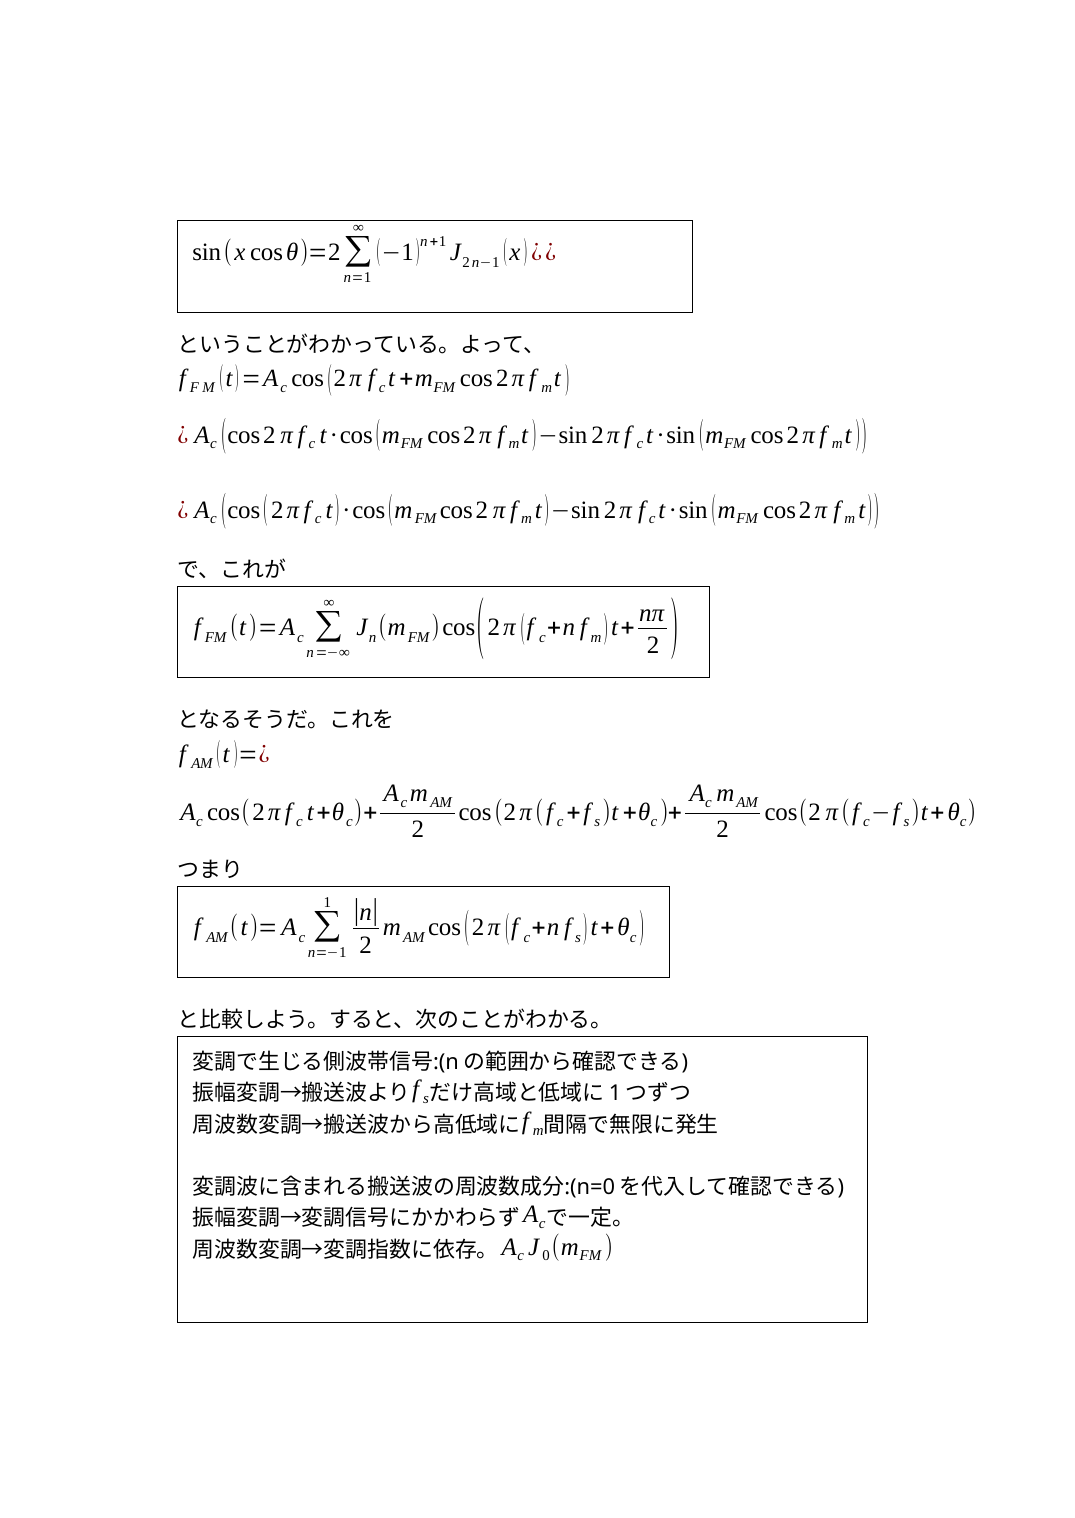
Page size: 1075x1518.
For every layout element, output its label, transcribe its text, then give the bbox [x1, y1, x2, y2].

text となるそうだ。これを [177, 699, 898, 736]
text で、これが [177, 549, 898, 586]
text と比較しよう。すると、次のことがわかる。 [177, 999, 898, 1036]
text ということがわかっている。よって、 [177, 324, 898, 361]
text つまり [177, 849, 898, 886]
